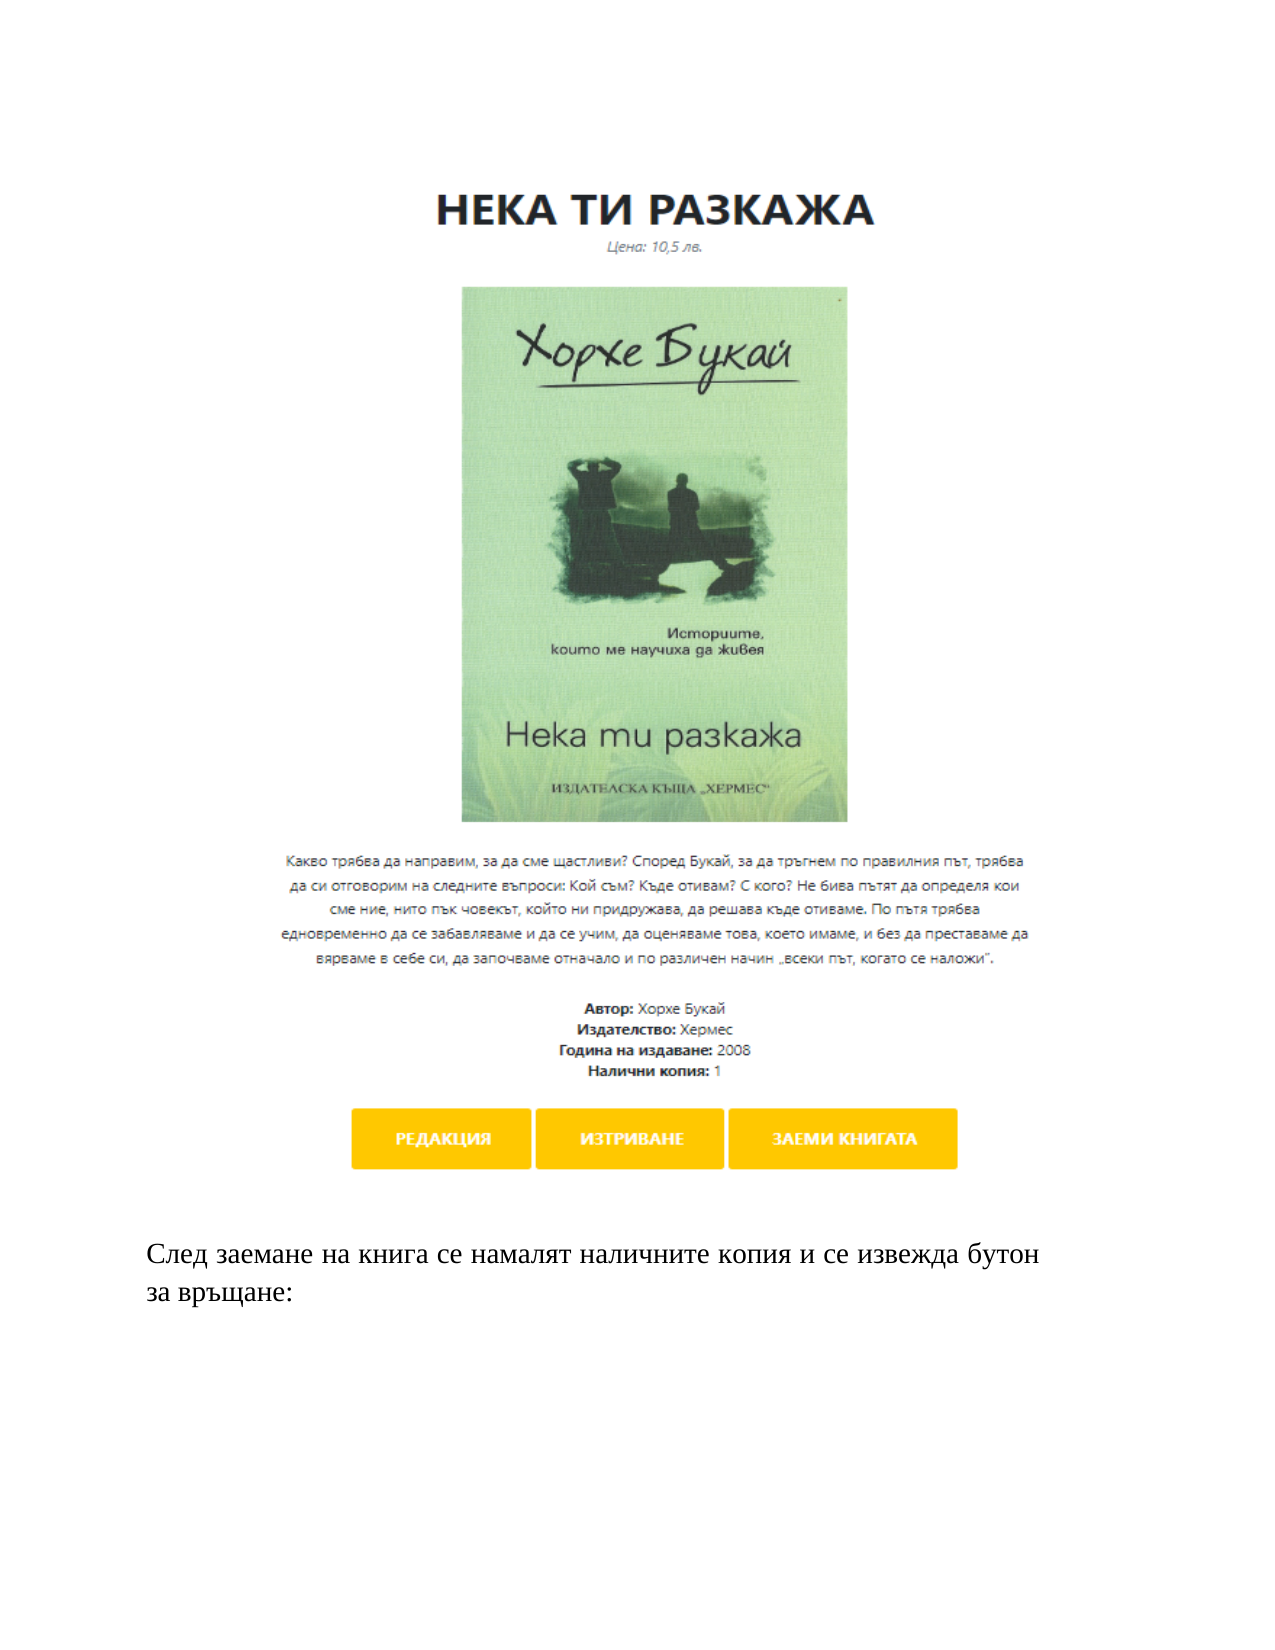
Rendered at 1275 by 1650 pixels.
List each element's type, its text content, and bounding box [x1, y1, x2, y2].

picture [146, 147, 1126, 1220]
text След заемане на книга се намалят наличните копия и се извежда бутон за връщане: [146, 1236, 1041, 1307]
